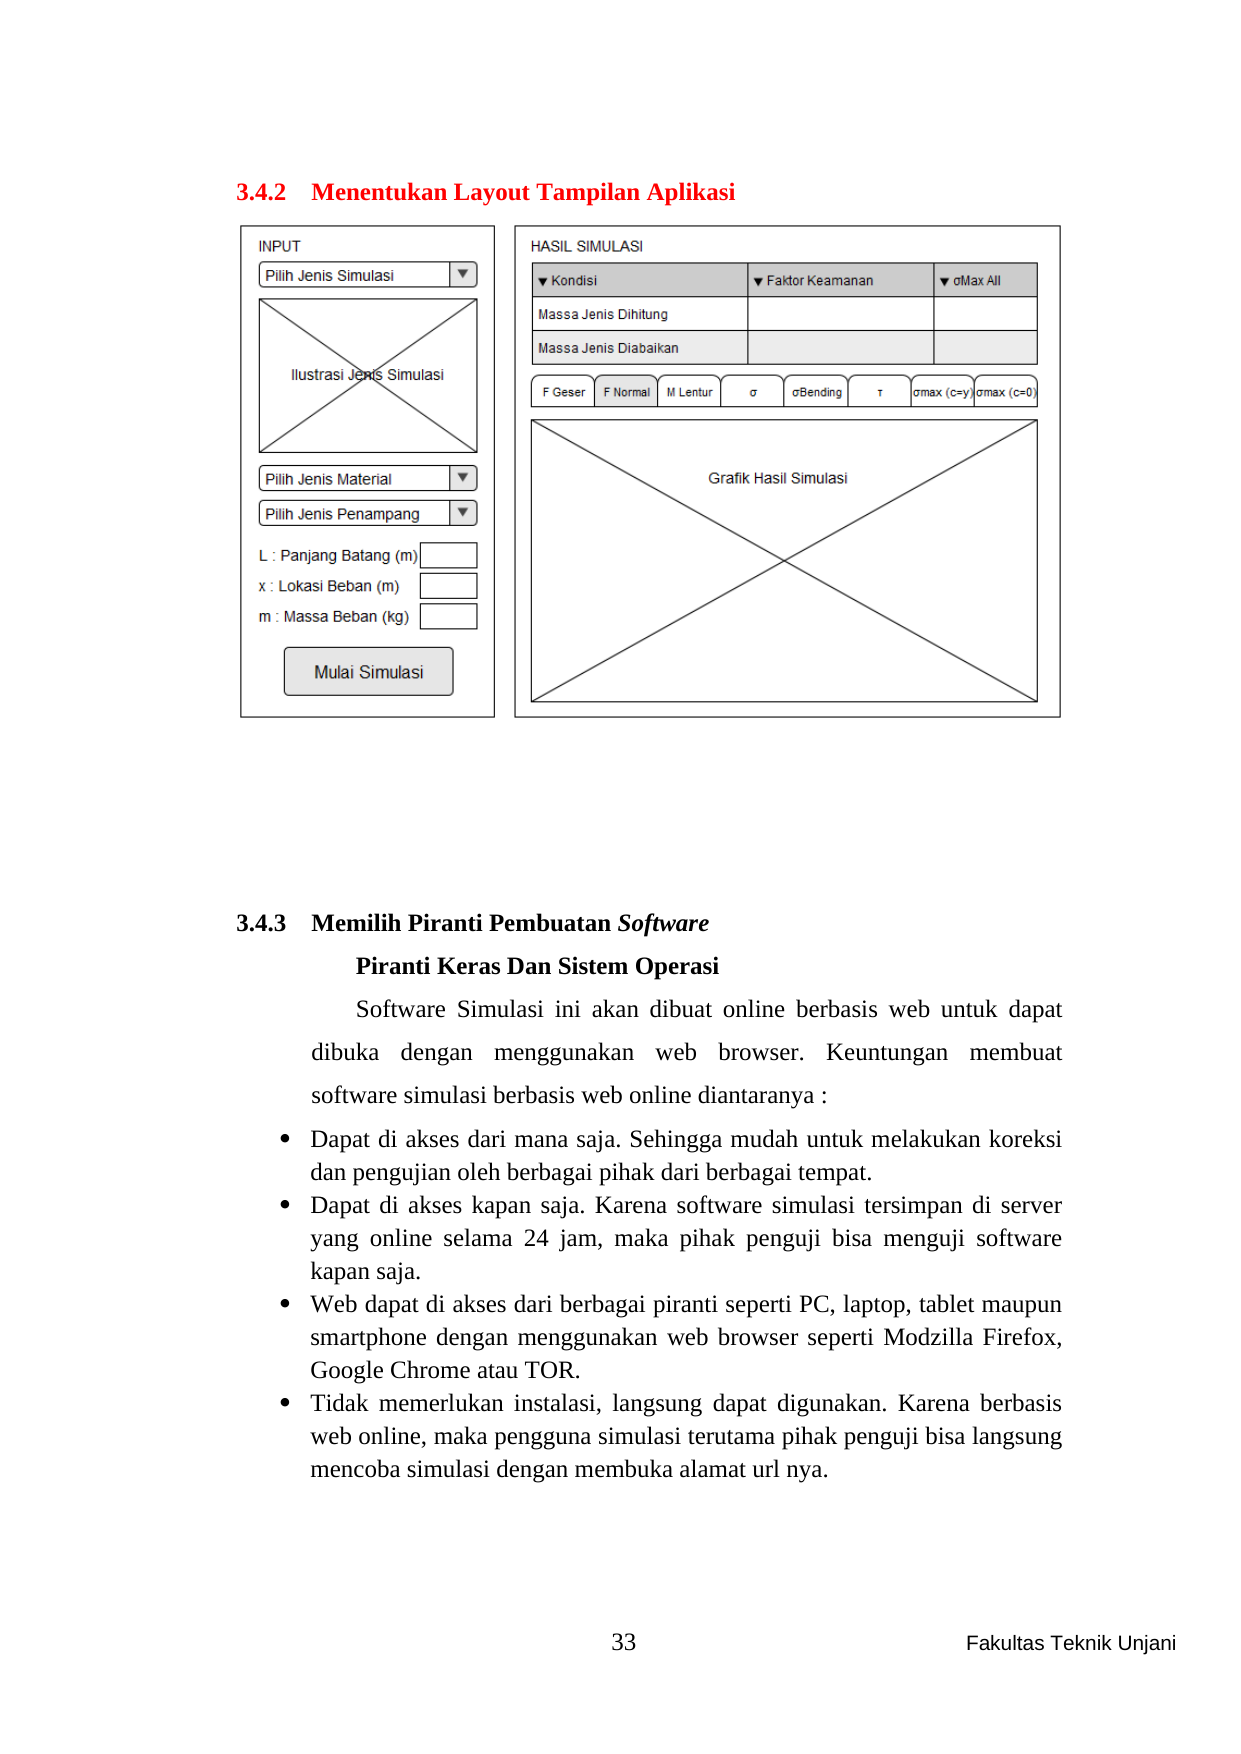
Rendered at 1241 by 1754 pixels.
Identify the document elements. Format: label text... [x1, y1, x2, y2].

list Tidak memerlukan instalasi, langsung dapat digunakan. Karena berbasis web online, maka pengguna simulasi terutama pihak penguji bisa langsung mencoba simulasi dengan membuka alamat url nya. [281, 1388, 1063, 1483]
list Dapat di akses dari mana saja. Sehingga mudah untuk melakukan koreksi dan pengujian oleh berbagai pihak dari berbagai tempat. [281, 1124, 1063, 1185]
subtitle 3.4.2 Menentukan Layout Tampilan Aplikasi [236, 177, 1063, 206]
list Dapat di akses kapan saja. Karena software simulasi tersimpan di server yang online selama 24 jam, maka pihak penguji bisa menguji software kapan saja. [281, 1190, 1063, 1284]
list Web dapat di akses dari berbagai piranti seperti PC, laptop, tablet maupun smartphone dengan menggunakan web browser seperti Modzilla Firefox, Google Chrome atau TOR. [281, 1289, 1063, 1383]
text Piranti Keras Dan Sistem Operasi [311, 951, 1063, 980]
text Software Simulasi ini akan dibuat online berbasis web untuk dapat dibuka dengan menggunakan web browser. Keuntungan membuat software simulasi berbasis web online diantaranya : [311, 994, 1063, 1109]
subtitle 3.4.3 Memilih Piranti Pembuatan Software [236, 908, 1063, 937]
picture [236, 220, 1063, 722]
